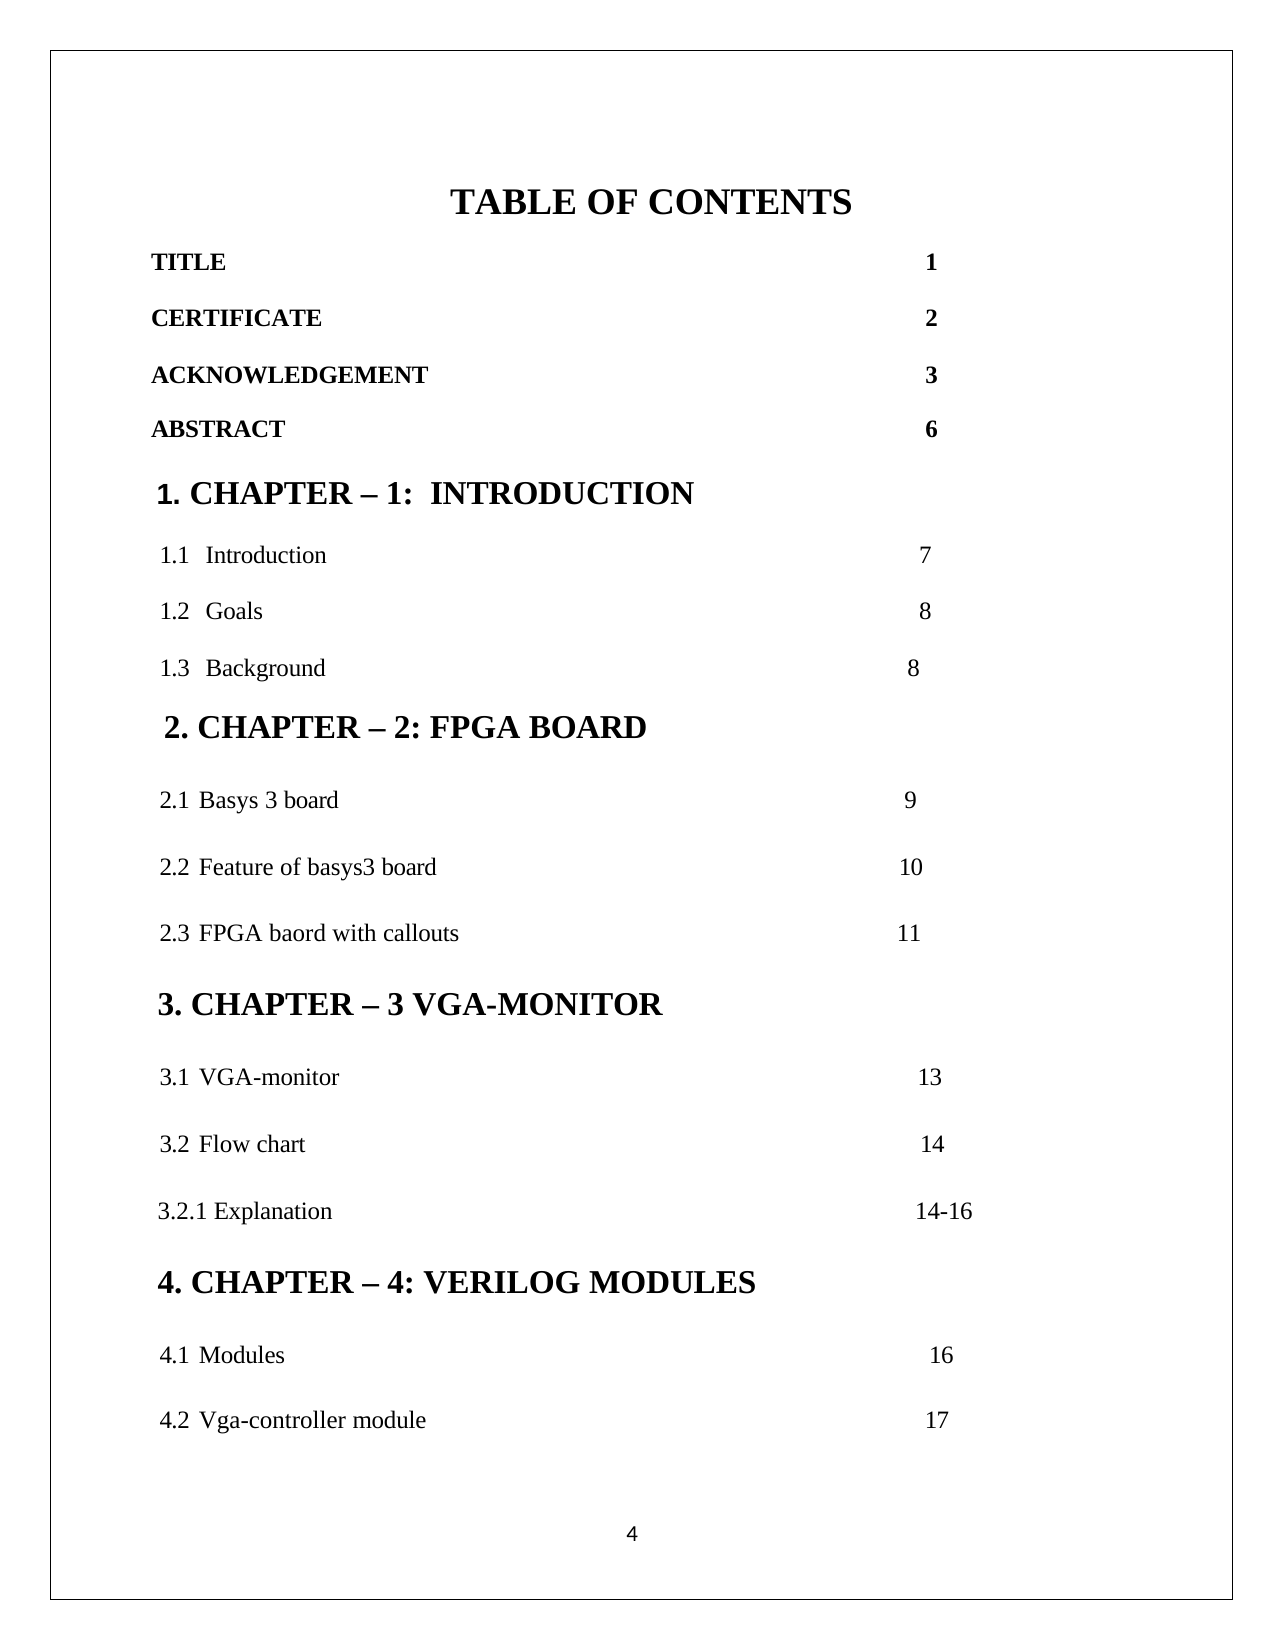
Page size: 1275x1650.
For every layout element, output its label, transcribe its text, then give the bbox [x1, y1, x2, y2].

table_cell 2 [674, 290, 944, 346]
table_cell 14-16 [695, 1177, 978, 1244]
table_cell 9 [695, 766, 978, 834]
table_cell 6 [674, 403, 944, 444]
table_cell Flow chart [195, 1110, 694, 1177]
table_cell 4.2 [152, 1389, 195, 1436]
table_cell 16 [695, 1321, 978, 1389]
table_header TABLE OF CONTENTS [146, 181, 944, 236]
table_cell 14 [695, 1110, 978, 1177]
table_cell 3.2.1 Explanation [152, 1177, 694, 1244]
table_cell 1 [674, 236, 944, 290]
table_cell 8 [695, 583, 978, 639]
table_cell CERTIFICATE [146, 290, 673, 346]
table_cell 2. CHAPTER – 2: FPGA BOARD [152, 695, 978, 766]
table_cell VGA-monitor [195, 1043, 694, 1110]
table_cell 1.2 [152, 583, 195, 639]
table_cell 3 [674, 346, 944, 402]
table_header 1.1 [152, 541, 195, 583]
table_cell 1.3 [152, 639, 195, 695]
list CHAPTER – 1: INTRODUCTION [156, 473, 1232, 512]
table_cell Modules [195, 1321, 694, 1389]
table_cell Background [195, 639, 694, 695]
table_cell 4. CHAPTER – 4: VERILOG MODULES [152, 1244, 978, 1321]
table_cell 2.1 [152, 766, 195, 834]
table_cell Feature of basys3 board [195, 834, 694, 900]
table_cell Goals [195, 583, 694, 639]
table_cell 11 [695, 900, 978, 966]
table_cell 13 [695, 1043, 978, 1110]
table_cell 3. CHAPTER – 3 VGA-MONITOR [152, 966, 978, 1043]
table_cell 2.3 [152, 900, 195, 966]
table_header 7 [695, 541, 978, 583]
table_cell ABSTRACT [146, 403, 673, 444]
table_cell 3.2 [152, 1110, 195, 1177]
table_cell 3.1 [152, 1043, 195, 1110]
table_cell 4.1 [152, 1321, 195, 1389]
table_cell TITLE [146, 236, 673, 290]
table_cell FPGA baord with callouts [195, 900, 694, 966]
table_cell 17 [695, 1389, 978, 1436]
table_cell 2.2 [152, 834, 195, 900]
table_header Introduction [195, 541, 694, 583]
table_cell Vga-controller module [195, 1389, 694, 1436]
table_cell 8 [695, 639, 978, 695]
table_cell 10 [695, 834, 978, 900]
table_cell Basys 3 board [195, 766, 694, 834]
table_cell ACKNOWLEDGEMENT [146, 346, 673, 402]
